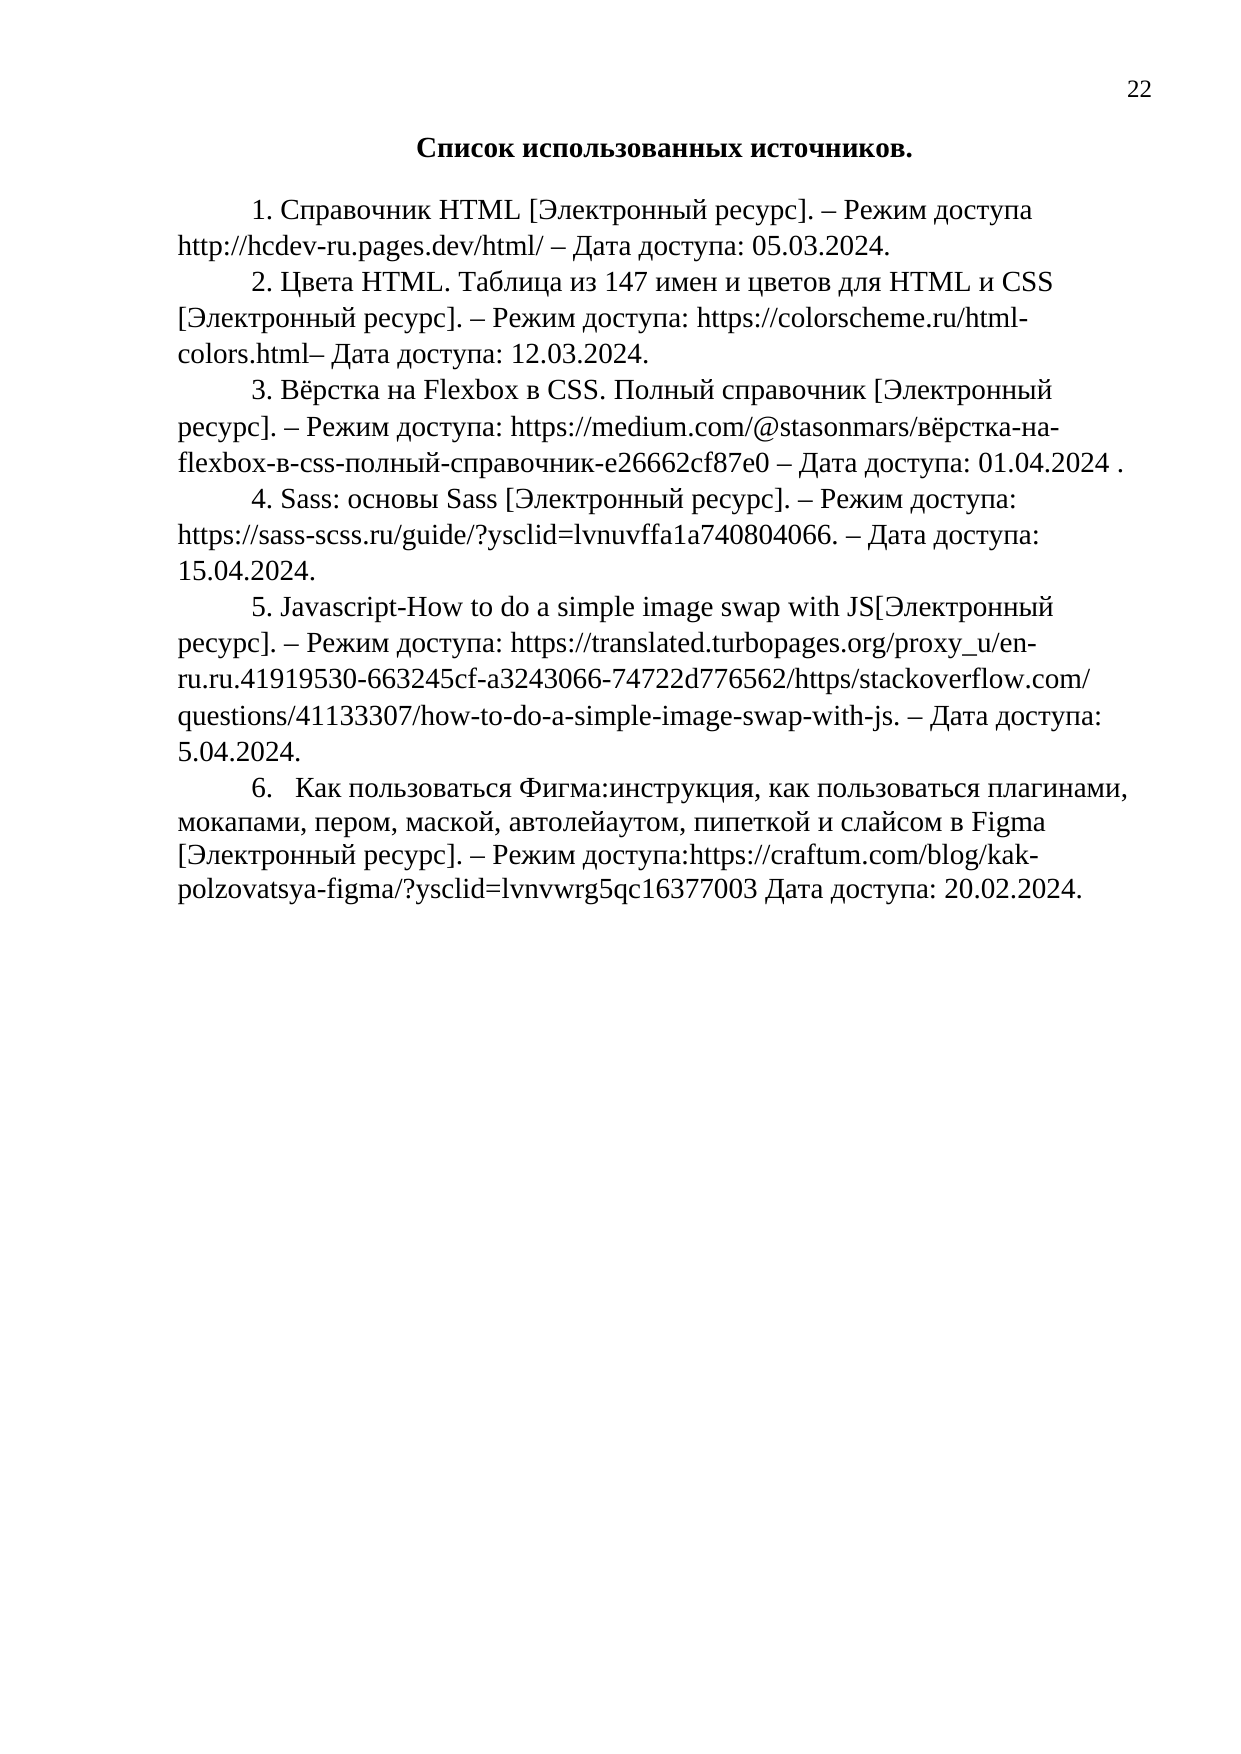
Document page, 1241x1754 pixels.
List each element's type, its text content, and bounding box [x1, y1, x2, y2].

text 6. Как пользоваться Фигма:инструкция, как пользоваться плагинами, мокапами, пером, маской, автолейаутом, пипеткой и слайсом в Figma [Электронный ресурс]. – Режим доступа:https://craftum.com/blog/kak-polzovatsya-figma/?ysclid=lvnvwrg5qc16377003 Дата доступа: 20.02.2024. [177, 770, 1152, 904]
text 1. Справочник HTML [Электронный ресурс]. – Режим доступа http://hcdev-ru.pages.dev/html/ – Дата доступа: 05.03.2024. [177, 192, 1152, 261]
text 5. Javascript-How to do a simple image swap with JS[Электронный ресурс]. – Режим доступа: https://translated.turbopages.org/proxy_u/en-ru.ru.41919530-663245cf-a3243066-74722d776562/https/stackoverflow.com/questions/41133307/how-to-do-a-simple-image-swap-with-js. – Дата доступа: 5.04.2024. [177, 589, 1152, 767]
text 2. Цвета HTML. Таблица из 147 имен и цветов для HTML и CSS [Электронный ресурс]. – Режим доступа: https://colorscheme.ru/html-colors.html– Дата доступа: 12.03.2024. [177, 264, 1152, 370]
text 4. Sass: основы Sass [Электронный ресурс]. – Режим доступа: https://sass-scss.ru/guide/?ysclid=lvnuvffa1a740804066. – Дата доступа: 15.04.2024. [177, 481, 1152, 587]
subtitle Список использованных источников. [177, 131, 1152, 164]
text 3. Вёрстка на Flexbox в CSS. Полный справочник [Электронный ресурс]. – Режим доступа: https://medium.com/@stasonmars/вёрстка-на-flexbox-в-css-полный-справочник-e26662cf87e0 – Дата доступа: 01.04.2024 . [177, 372, 1152, 478]
